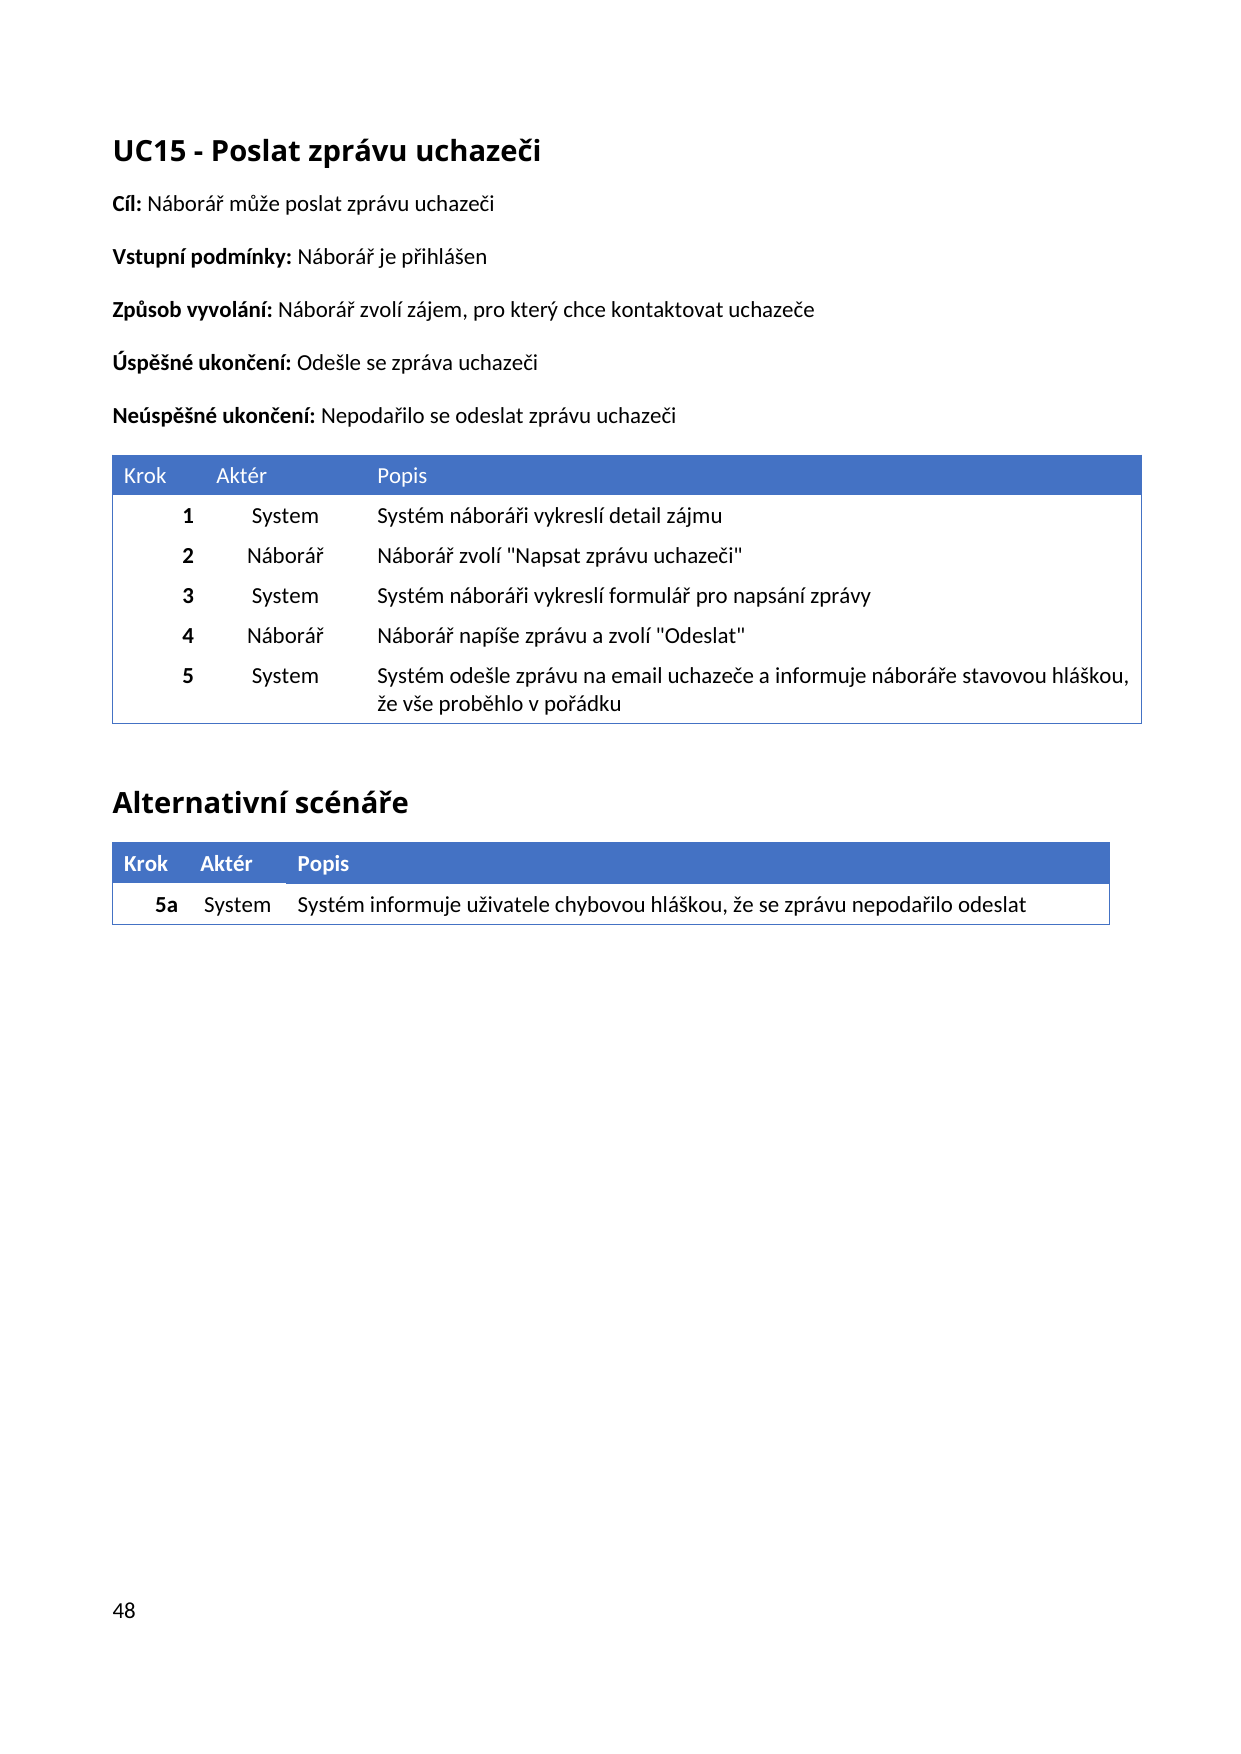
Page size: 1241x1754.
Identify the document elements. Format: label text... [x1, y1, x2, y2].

table_header Krok [113, 456, 205, 495]
table_header Popis [366, 456, 1141, 495]
table_cell 1 [113, 495, 205, 535]
table_cell Systém náboráři vykreslí formulář pro napsání zprávy [366, 575, 1141, 615]
table_cell System [205, 495, 366, 535]
table_cell 3 [113, 575, 205, 615]
table_cell Systém odešle zprávu na email uchazeče a informuje náboráře stavovou hláškou, že vše proběhlo v pořádku [366, 655, 1141, 723]
table_header Aktér [205, 456, 366, 495]
table_cell 4 [113, 615, 205, 655]
table_cell Systém náboráři vykreslí detail zájmu [366, 495, 1141, 535]
table_cell System [189, 883, 286, 924]
text Způsob vyvolání: Náborář zvolí zájem, pro který chce kontaktovat uchazeče [112, 295, 1128, 323]
text Neúspěšné ukončení: Nepodařilo se odeslat zprávu uchazeči [112, 401, 1128, 429]
table_cell 5a [113, 883, 189, 924]
text Úspěšné ukončení: Odešle se zpráva uchazeči [112, 348, 1128, 376]
subtitle Alternativní scénáře [112, 783, 1128, 822]
table_cell 2 [113, 535, 205, 575]
table_cell 5 [113, 655, 205, 723]
table_cell System [205, 655, 366, 723]
table_cell Náborář [205, 535, 366, 575]
text Cíl: Náborář může poslat zprávu uchazeči [112, 189, 1128, 217]
subtitle UC15 - Poslat zprávu uchazeči [112, 130, 1128, 169]
table_cell System [205, 575, 366, 615]
table_cell Systém informuje uživatele chybovou hláškou, že se zprávu nepodařilo odeslat [286, 884, 1109, 924]
table_header Aktér [189, 843, 286, 883]
table_header Popis [286, 843, 1109, 883]
table_cell Náborář napíše zprávu a zvolí "Odeslat" [366, 615, 1141, 655]
table_cell Náborář zvolí "Napsat zprávu uchazeči" [366, 535, 1141, 575]
table_header Krok [113, 843, 189, 883]
table_cell Náborář [205, 615, 366, 655]
text Vstupní podmínky: Náborář je přihlášen [112, 242, 1128, 270]
